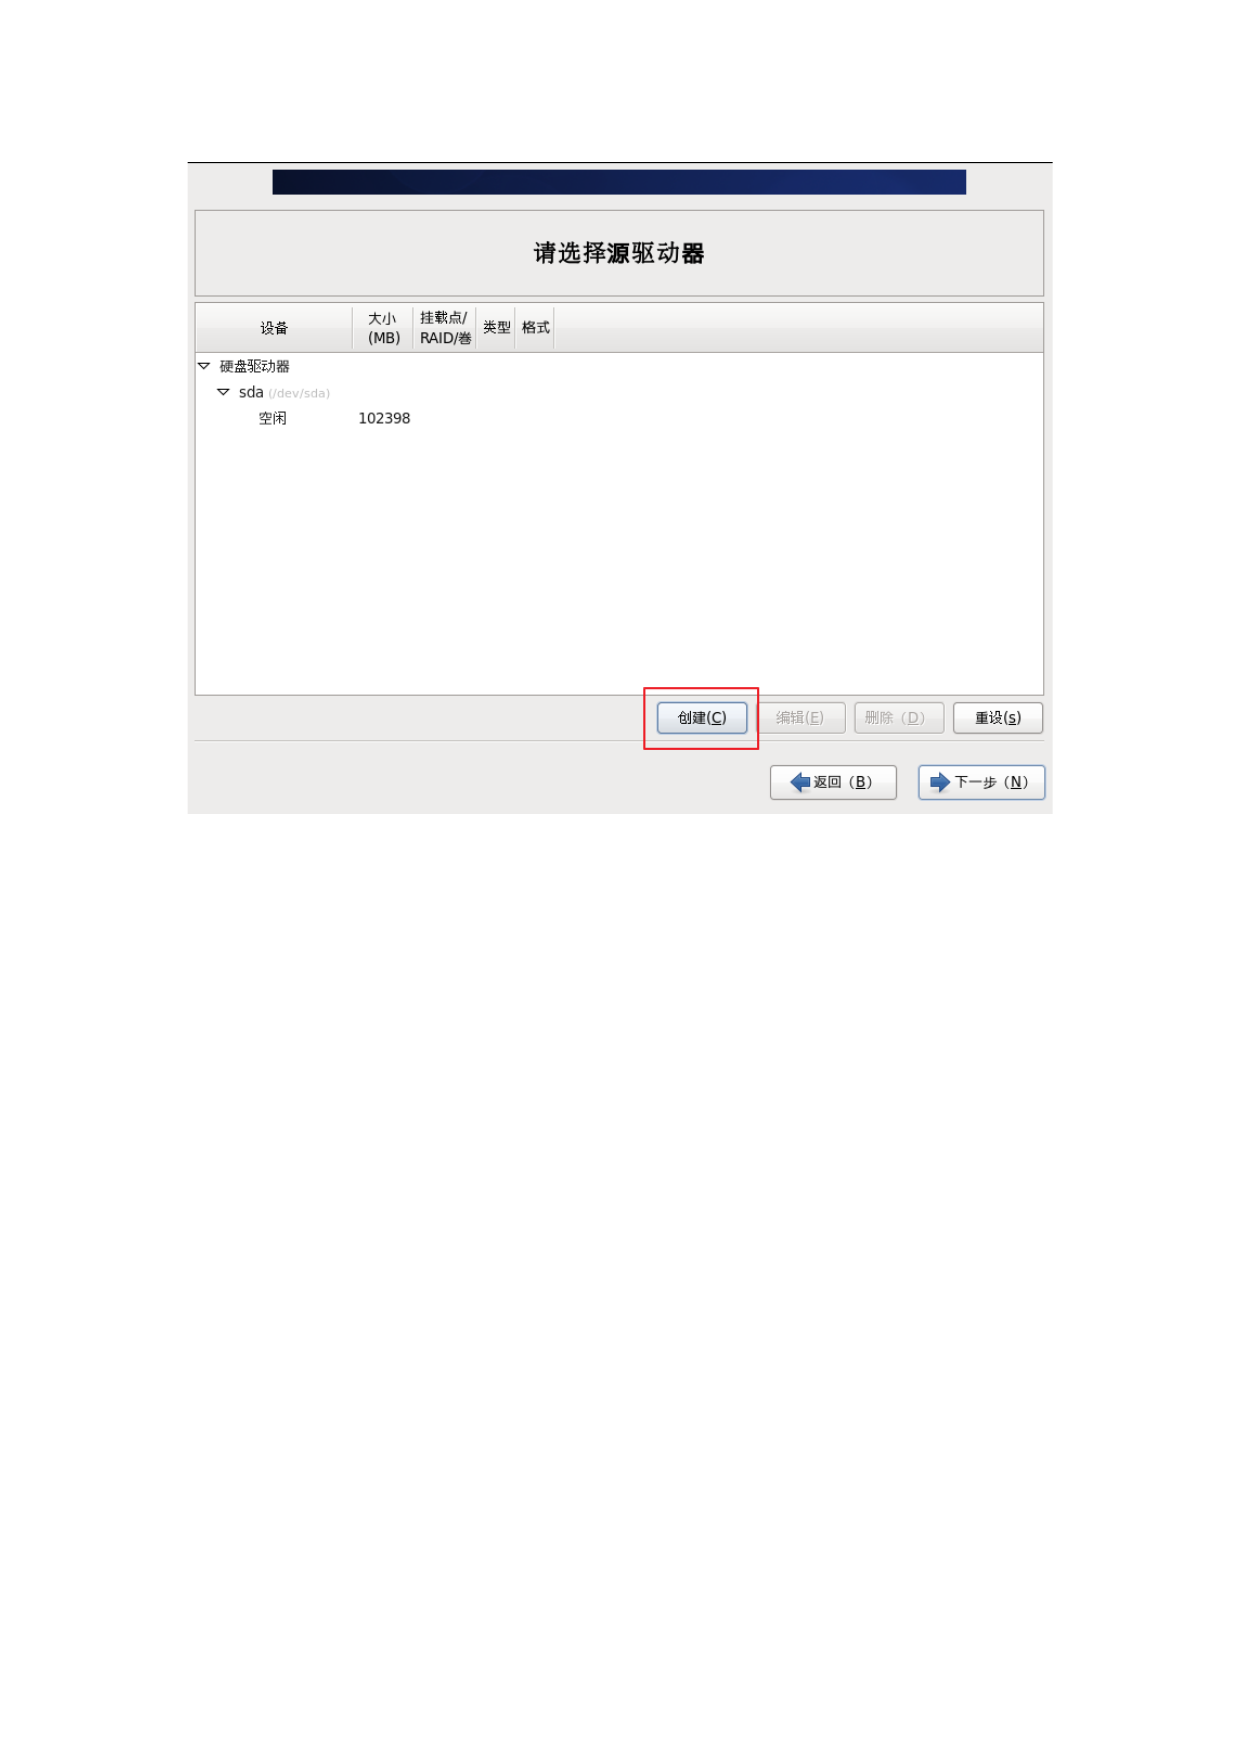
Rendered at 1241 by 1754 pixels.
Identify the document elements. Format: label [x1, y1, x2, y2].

picture [187, 162, 1053, 814]
